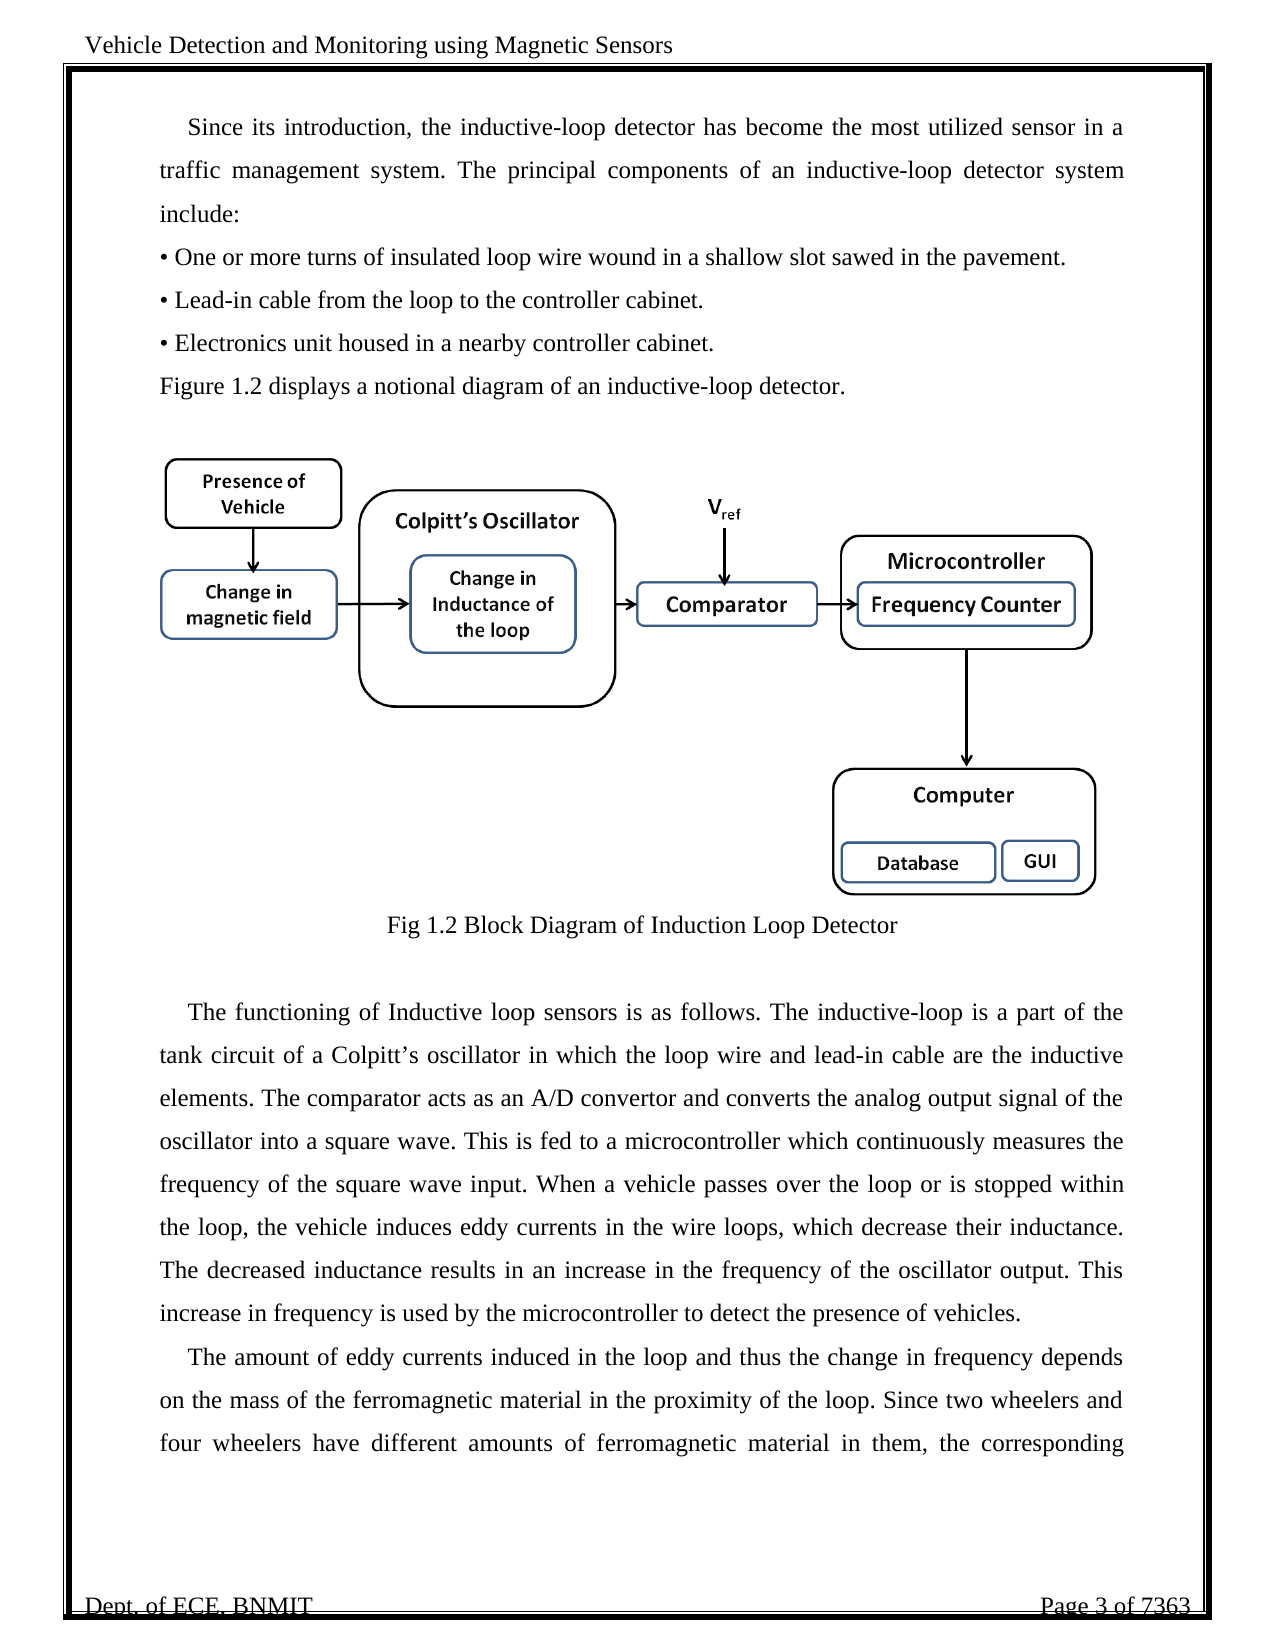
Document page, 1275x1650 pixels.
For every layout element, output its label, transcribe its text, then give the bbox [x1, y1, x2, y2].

text Fig 1.2 Block Diagram of Induction Loop Detector [159, 910, 1125, 939]
text Since its introduction, the inductive-loop detector has become the most utilized sensor in a traffic management system. The principal components of an inductive-loop detector system include: [159, 112, 1125, 227]
text The functioning of Inductive loop sensors is as follows. The inductive-loop is a part of the tank circuit of a Colpitt’s oscillator in which the loop wire and lead-in cable are the inductive elements. The comparator acts as an A/D convertor and converts the analog output signal of the oscillator into a square wave. This is fed to a microcontroller which continuously measures the frequency of the square wave input. When a vehicle passes over the loop or is stopped within the loop, the vehicle induces eddy currents in the wire loops, which decrease their inductance. The decreased inductance results in an increase in the frequency of the oscillator output. This increase in frequency is used by the microcontroller to detect the presence of vehicles. [159, 997, 1125, 1327]
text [159, 1342, 1125, 1457]
text • One or more turns of insulated loop wire wound in a shallow slot sawed in the pavement. [159, 242, 1125, 271]
text Figure 1.2 displays a notional diagram of an inductive-loop detector. [159, 371, 1125, 400]
picture [159, 457, 1097, 896]
text • Lead-in cable from the loop to the controller cabinet. [159, 285, 1125, 314]
text • Electronics unit housed in a nearby controller cabinet. [159, 328, 1125, 357]
